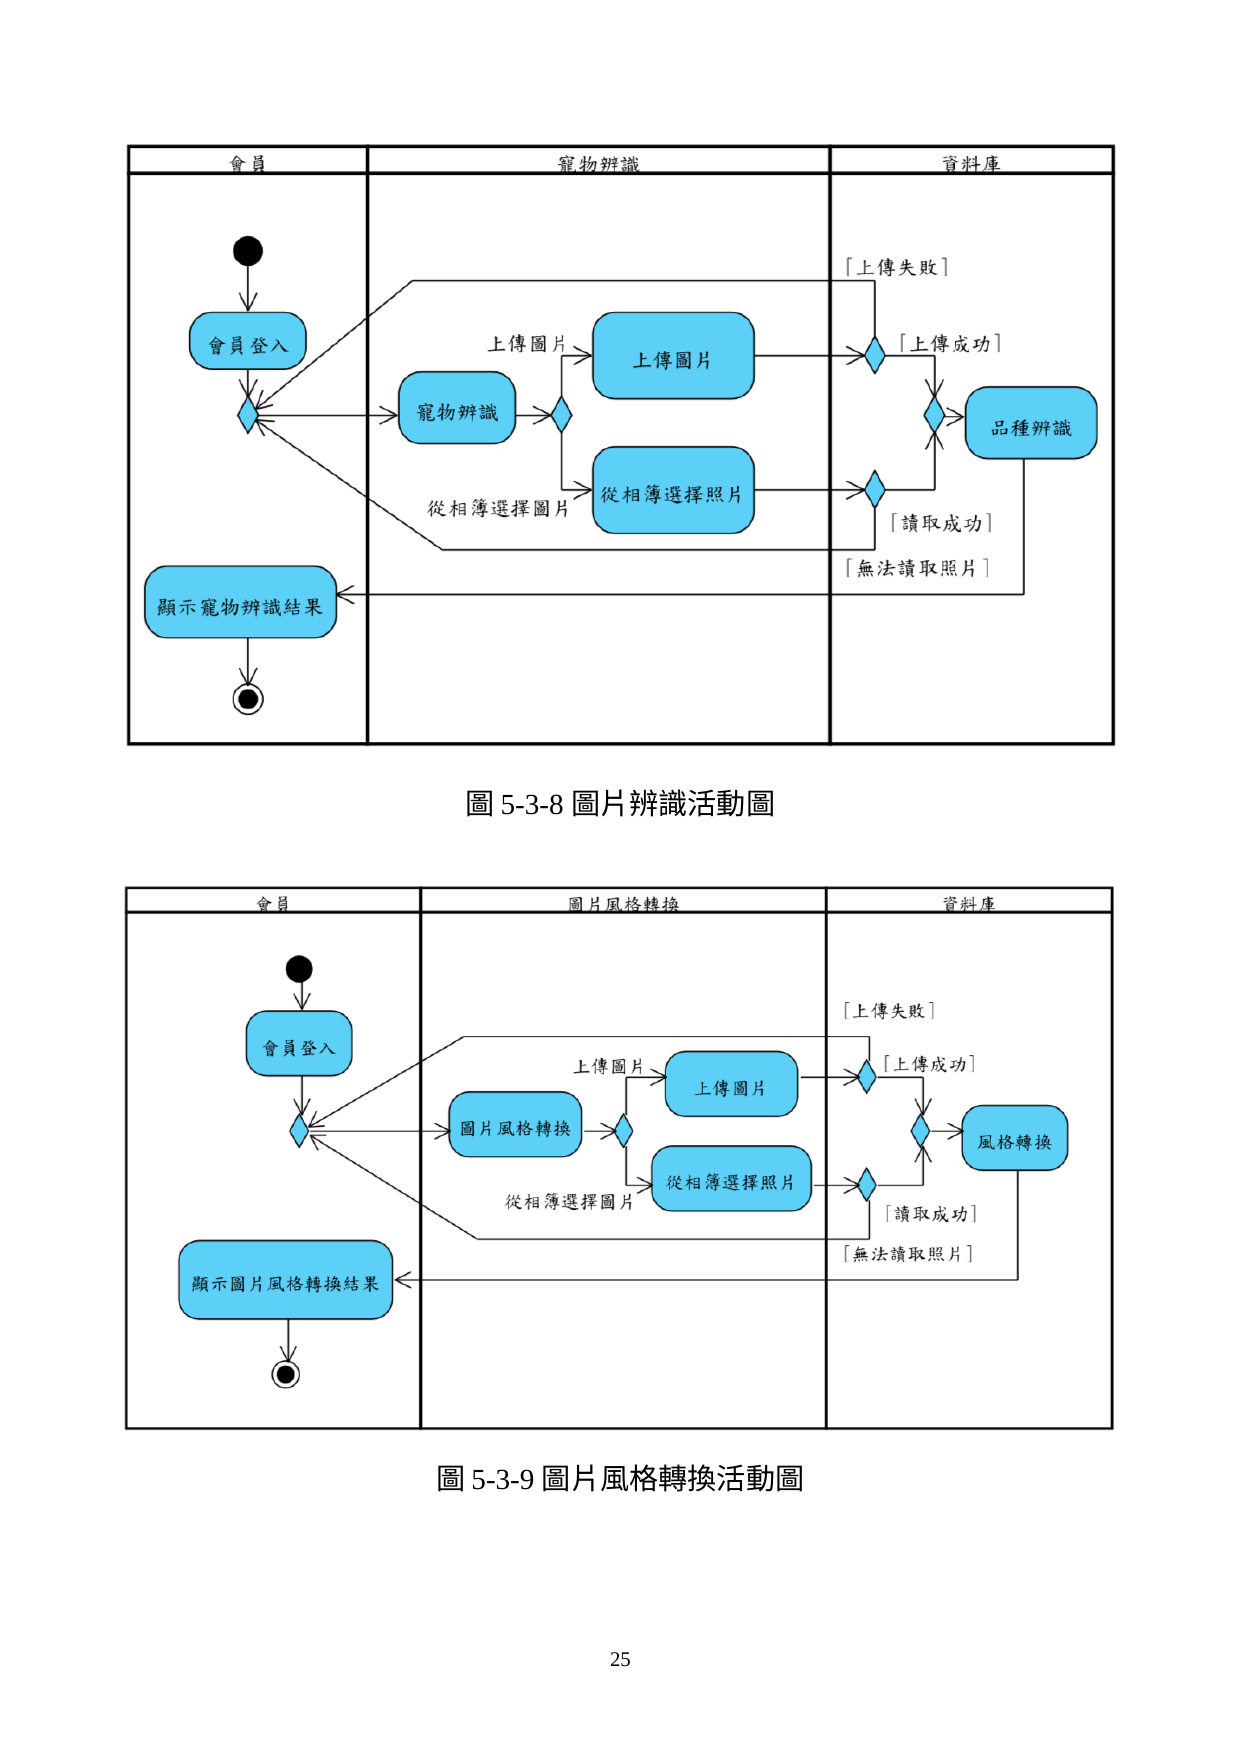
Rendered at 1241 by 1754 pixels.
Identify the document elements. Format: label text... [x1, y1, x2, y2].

subtitle 圖5-3-9 圖片風格轉換活動圖 [118, 1439, 1122, 1514]
subtitle 圖5-3-8 圖片辨識活動圖 [118, 764, 1122, 839]
picture [118, 880, 1122, 1437]
picture [118, 137, 1123, 754]
